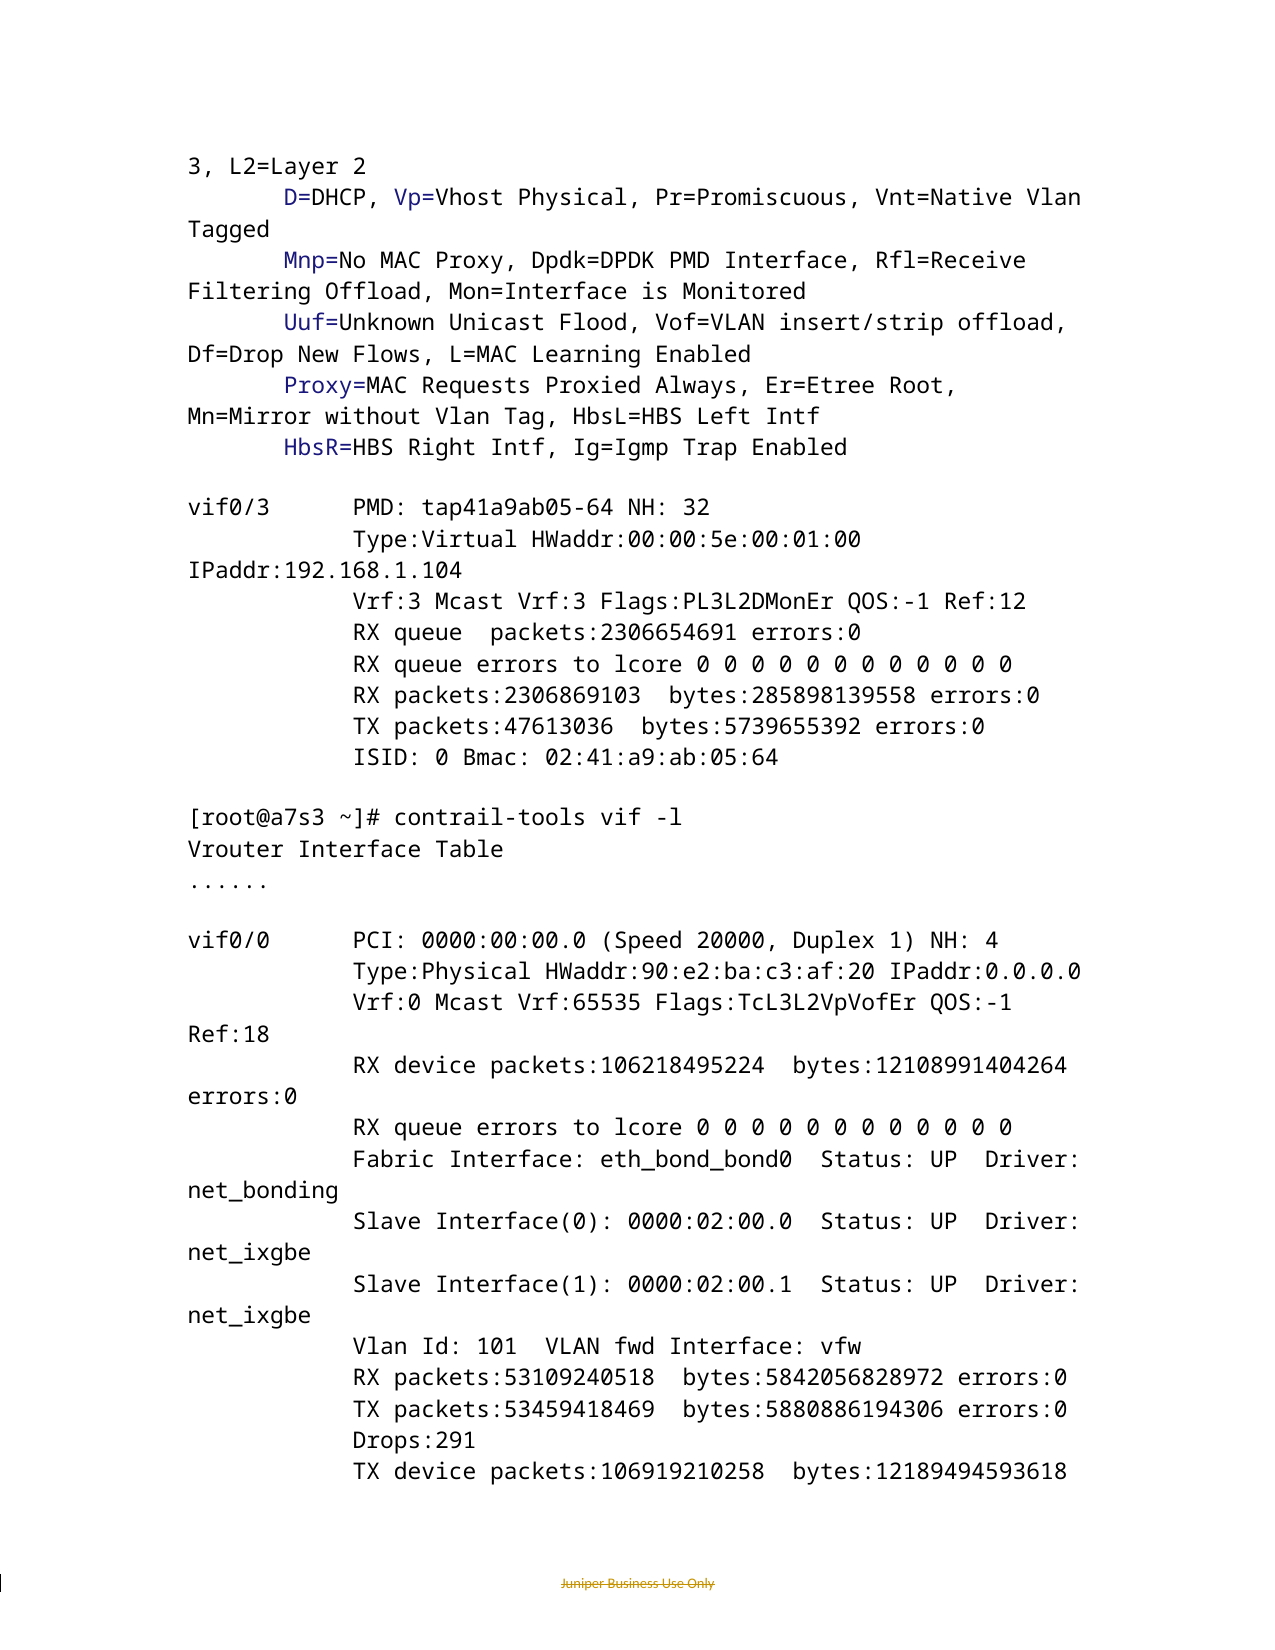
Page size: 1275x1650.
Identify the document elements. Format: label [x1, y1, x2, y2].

text [187, 150, 1087, 1486]
